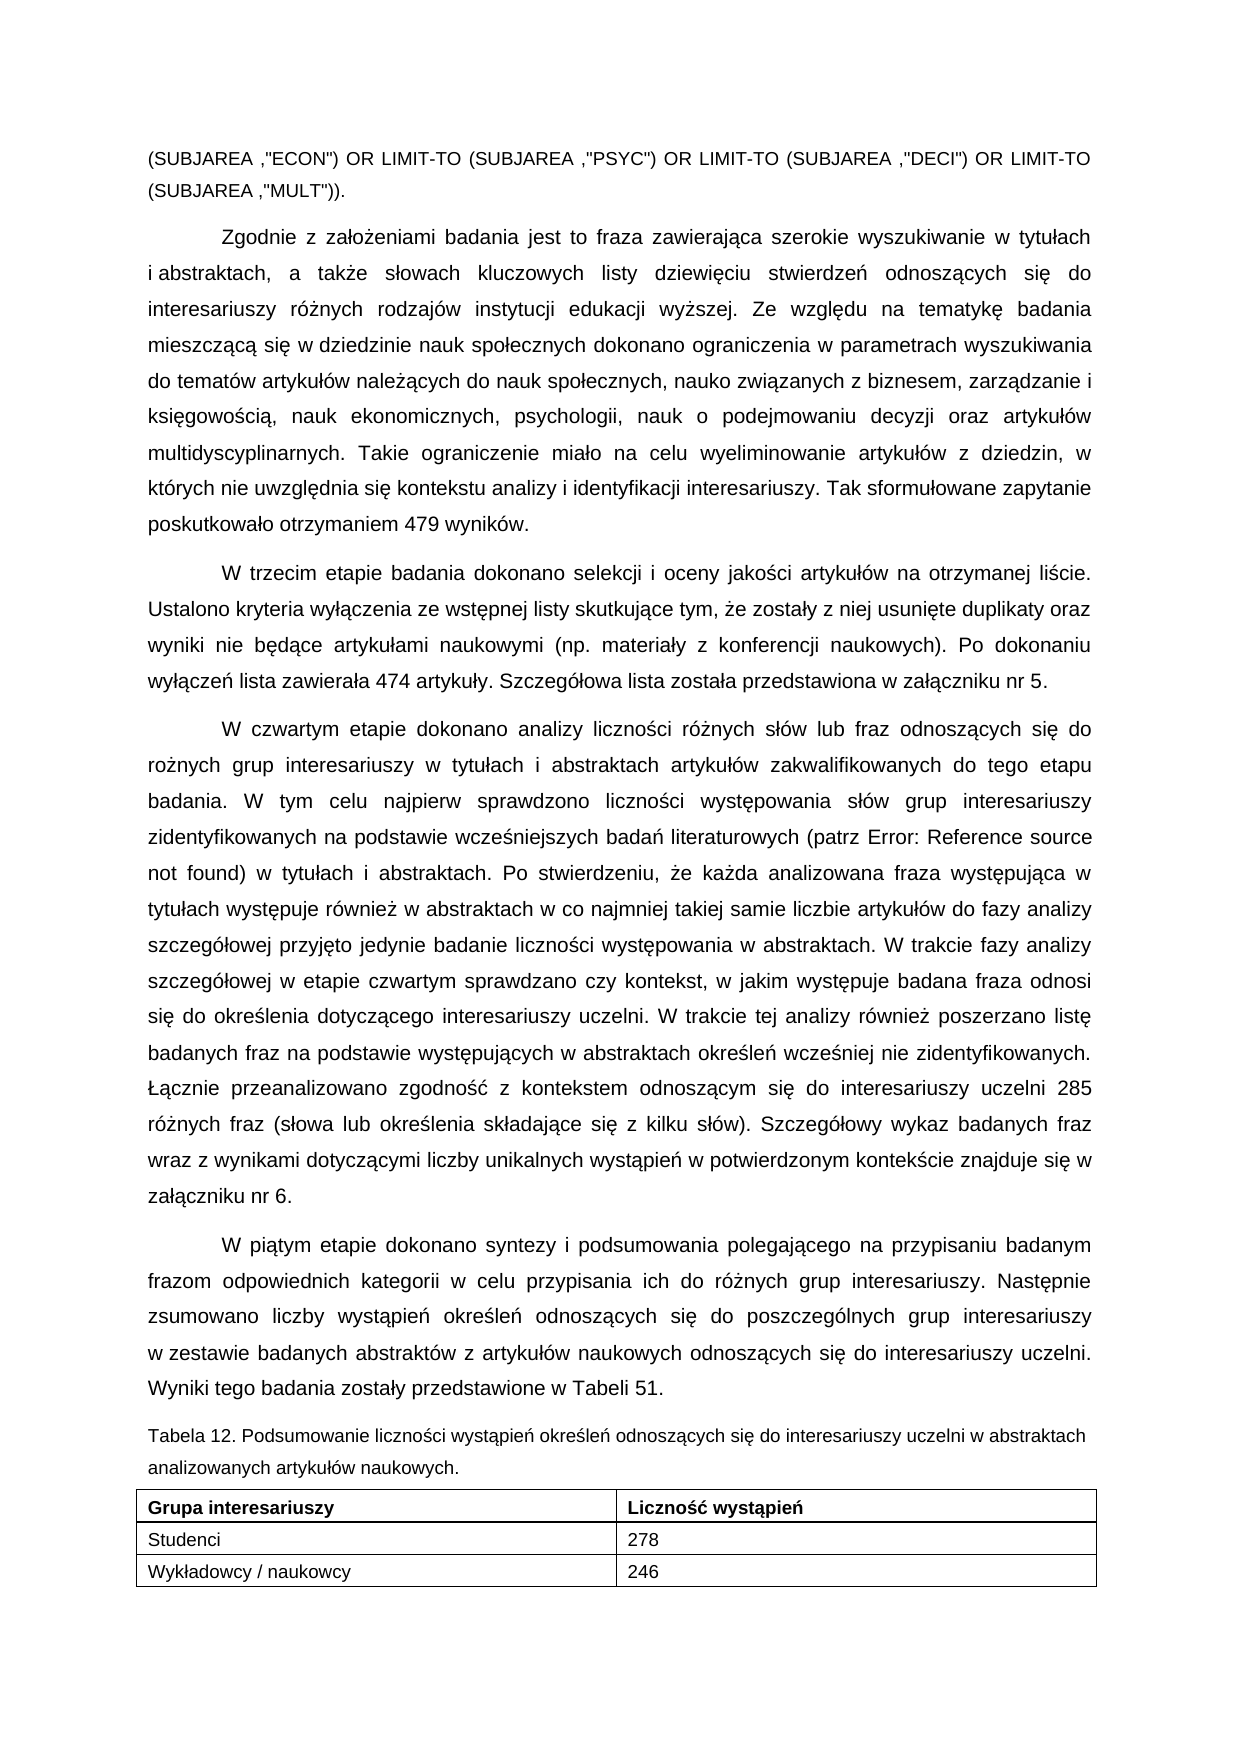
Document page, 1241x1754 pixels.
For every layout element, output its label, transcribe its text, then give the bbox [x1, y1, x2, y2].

text W piątym etapie dokonano syntezy i podsumowania polegającego na przypisaniu badanym frazom odpowiednich kategorii w celu przypisania ich do różnych grup interesariuszy. Następnie zsumowano liczby wystąpień określeń odnoszących się do poszczególnych grup interesariuszy w zestawie badanych abstraktów z artykułów naukowych odnoszących się do interesariuszy uczelni. Wyniki tego badania zostały przedstawione w Tabeli 51. [148, 1232, 1093, 1400]
table_header Grupa interesariuszy [137, 1490, 616, 1521]
text Zgodnie z założeniami badania jest to fraza zawierająca szerokie wyszukiwanie w tytułach i abstraktach, a także słowach kluczowych listy dziewięciu stwierdzeń odnoszących się do interesariuszy różnych rodzajów instytucji edukacji wyższej. Ze względu na tematykę badania mieszczącą się w dziedzinie nauk społecznych dokonano ograniczenia w parametrach wyszukiwania do tematów artykułów należących do nauk społecznych, nauko związanych z biznesem, zarządzanie i księgowością, nauk ekonomicznych, psychologii, nauk o podejmowaniu decyzji oraz artykułów multidyscyplinarnych. Takie ograniczenie miało na celu wyeliminowanie artykułów z dziedzin, w których nie uwzględnia się kontekstu analizy i identyfikacji interesariuszy. Tak sformułowane zapytanie poskutkowało otrzymaniem 479 wyników. [148, 225, 1093, 536]
text W trzecim etapie badania dokonano selekcji i oceny jakości artykułów na otrzymanej liście. Ustalono kryteria wyłączenia ze wstępnej listy skutkujące tym, że zostały z niej usunięte duplikaty oraz wyniki nie będące artykułami naukowymi (np. materiały z konferencji naukowych). Po dokonaniu wyłączeń lista zawierała 474 artykuły. Szczegółowa lista została przedstawiona w załączniku nr 5. [148, 561, 1093, 692]
table_cell Studenci [137, 1523, 616, 1553]
table_cell 246 [617, 1555, 1096, 1586]
table_cell Wykładowcy / naukowcy [137, 1555, 616, 1586]
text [148, 148, 1093, 201]
table_header Liczność wystąpień [617, 1490, 1096, 1521]
table_cell 278 [617, 1523, 1096, 1553]
